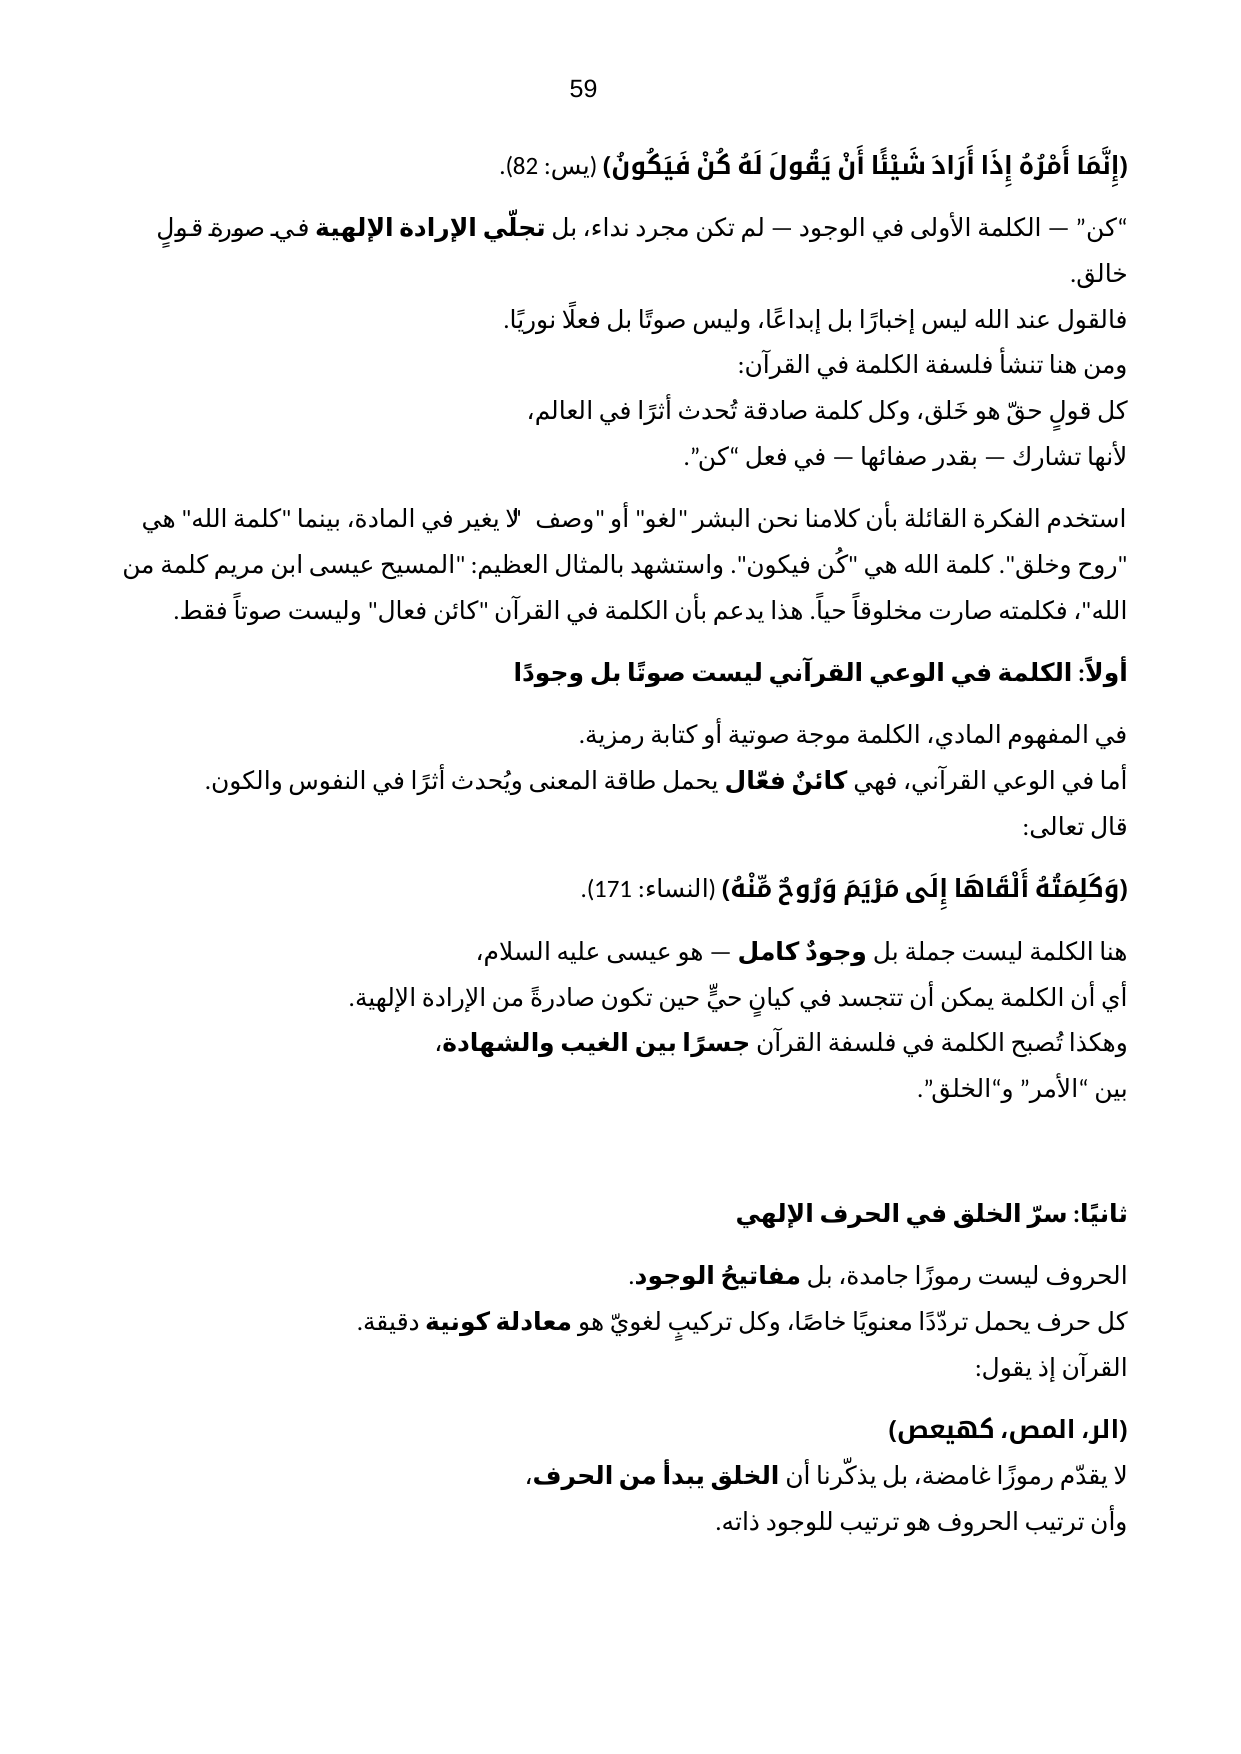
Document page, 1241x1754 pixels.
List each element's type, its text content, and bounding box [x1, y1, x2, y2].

text هنا الكلمة ليست جملة بل وجودٌ كامل — هو عيسى عليه السلام، أي أن الكلمة يمكن أن تتجسد في كيانٍ حيٍّ حين تكون صادرةً من الإرادة الإلهية. وهكذا تُصبح الكلمة في فلسفة القرآن جسرًا بين الغيب والشهادة، بين “الأمر” و“الخلق”. [112, 936, 1128, 1104]
text في المفهوم المادي، الكلمة موجة صوتية أو كتابة رمزية. أما في الوعي القرآني، فهي كائنٌ فعّال يحمل طاقة المعنى ويُحدث أثرًا في النفوس والكون. قال تعالى: [112, 720, 1128, 842]
text الحروف ليست رموزًا جامدة، بل مفاتيحُ الوجود. كل حرف يحمل تردّدًا معنويًا خاصًا، وكل تركيبٍ لغويّ هو معادلة كونية دقيقة. القرآن إذ يقول: [112, 1260, 1128, 1382]
text أولاً: الكلمة في الوعي القرآني ليست صوتًا بل وجودًا [112, 657, 1128, 688]
text ﴿الر، المص، كهيعص﴾ لا يقدّم رموزًا غامضة، بل يذكّرنا أن الخلق يبدأ من الحرف، وأن ترتيب الحروف هو ترتيب للوجود ذاته. [112, 1414, 1128, 1536]
text ﴿وَكَلِمَتُهُ أَلْقَاهَا إِلَى مَرْيَمَ وَرُوحٌ مِّنْهُ﴾ (النساء: 171). [112, 873, 1128, 904]
text ثانيًا: سرّ الخلق في الحرف الإلهي [112, 1198, 1128, 1228]
text “كن” — الكلمة الأولى في الوجود — لم تكن مجرد نداء، بل تجلّي الإرادة الإلهية في صورة قولٍ خالق. فالقول عند الله ليس إخبارًا بل إبداعًا، وليس صوتًا بل فعلًا نوريًا. ومن هنا تنشأ فلسفة الكلمة في القرآن: كل قولٍ حقّ هو خَلق، وكل كلمة صادقة تُحدث أثرًا في العالم، لأنها تشارك — بقدر صفائها — في فعل “كن”. [112, 212, 1128, 472]
text استخدم الفكرة القائلة بأن كلامنا نحن البشر "لغو" أو "وصف" لا يغير في المادة، بينما "كلمة الله" هي "روح وخلق". كلمة الله هي "كُن فيكون". واستشهد بالمثال العظيم: "المسيح عيسى ابن مريم كلمة من الله"، فكلمته صارت مخلوقاً حياً. هذا يدعم بأن الكلمة في القرآن "كائن فعال" وليست صوتاً فقط. [112, 503, 1128, 625]
text ﴿إِنَّمَا أَمْرُهُ إِذَا أَرَادَ شَيْئًا أَنْ يَقُولَ لَهُ كُنْ فَيَكُونُ﴾ (يس: 82). [112, 150, 1128, 181]
